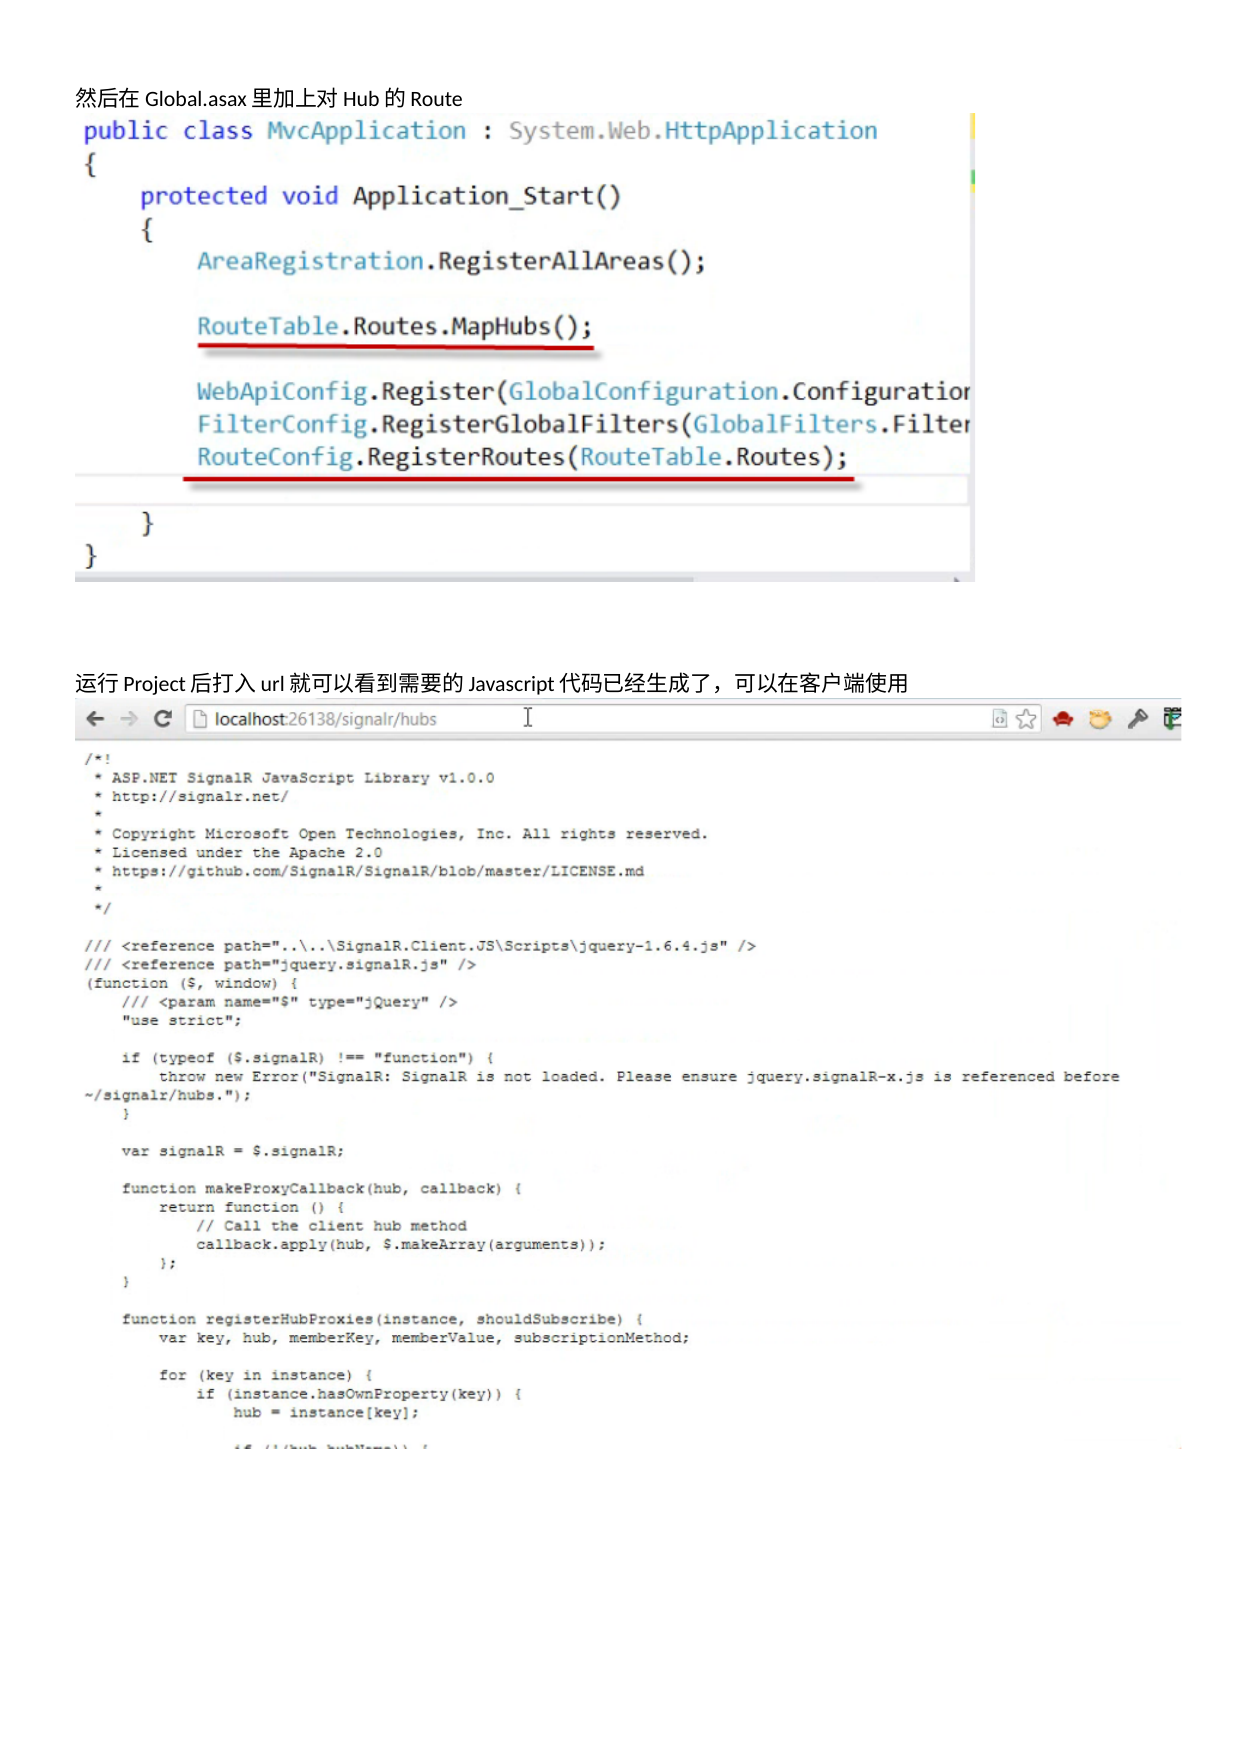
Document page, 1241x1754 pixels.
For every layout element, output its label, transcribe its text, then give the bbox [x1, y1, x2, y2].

picture [75, 113, 976, 582]
picture [75, 698, 1182, 1449]
text 运行Project后打入url就可以看到需要的Javascript代码已经生成了，可以在客户端使用 [75, 666, 1165, 698]
text 然后在Global.asax里加上对Hub的Route [75, 81, 1165, 113]
